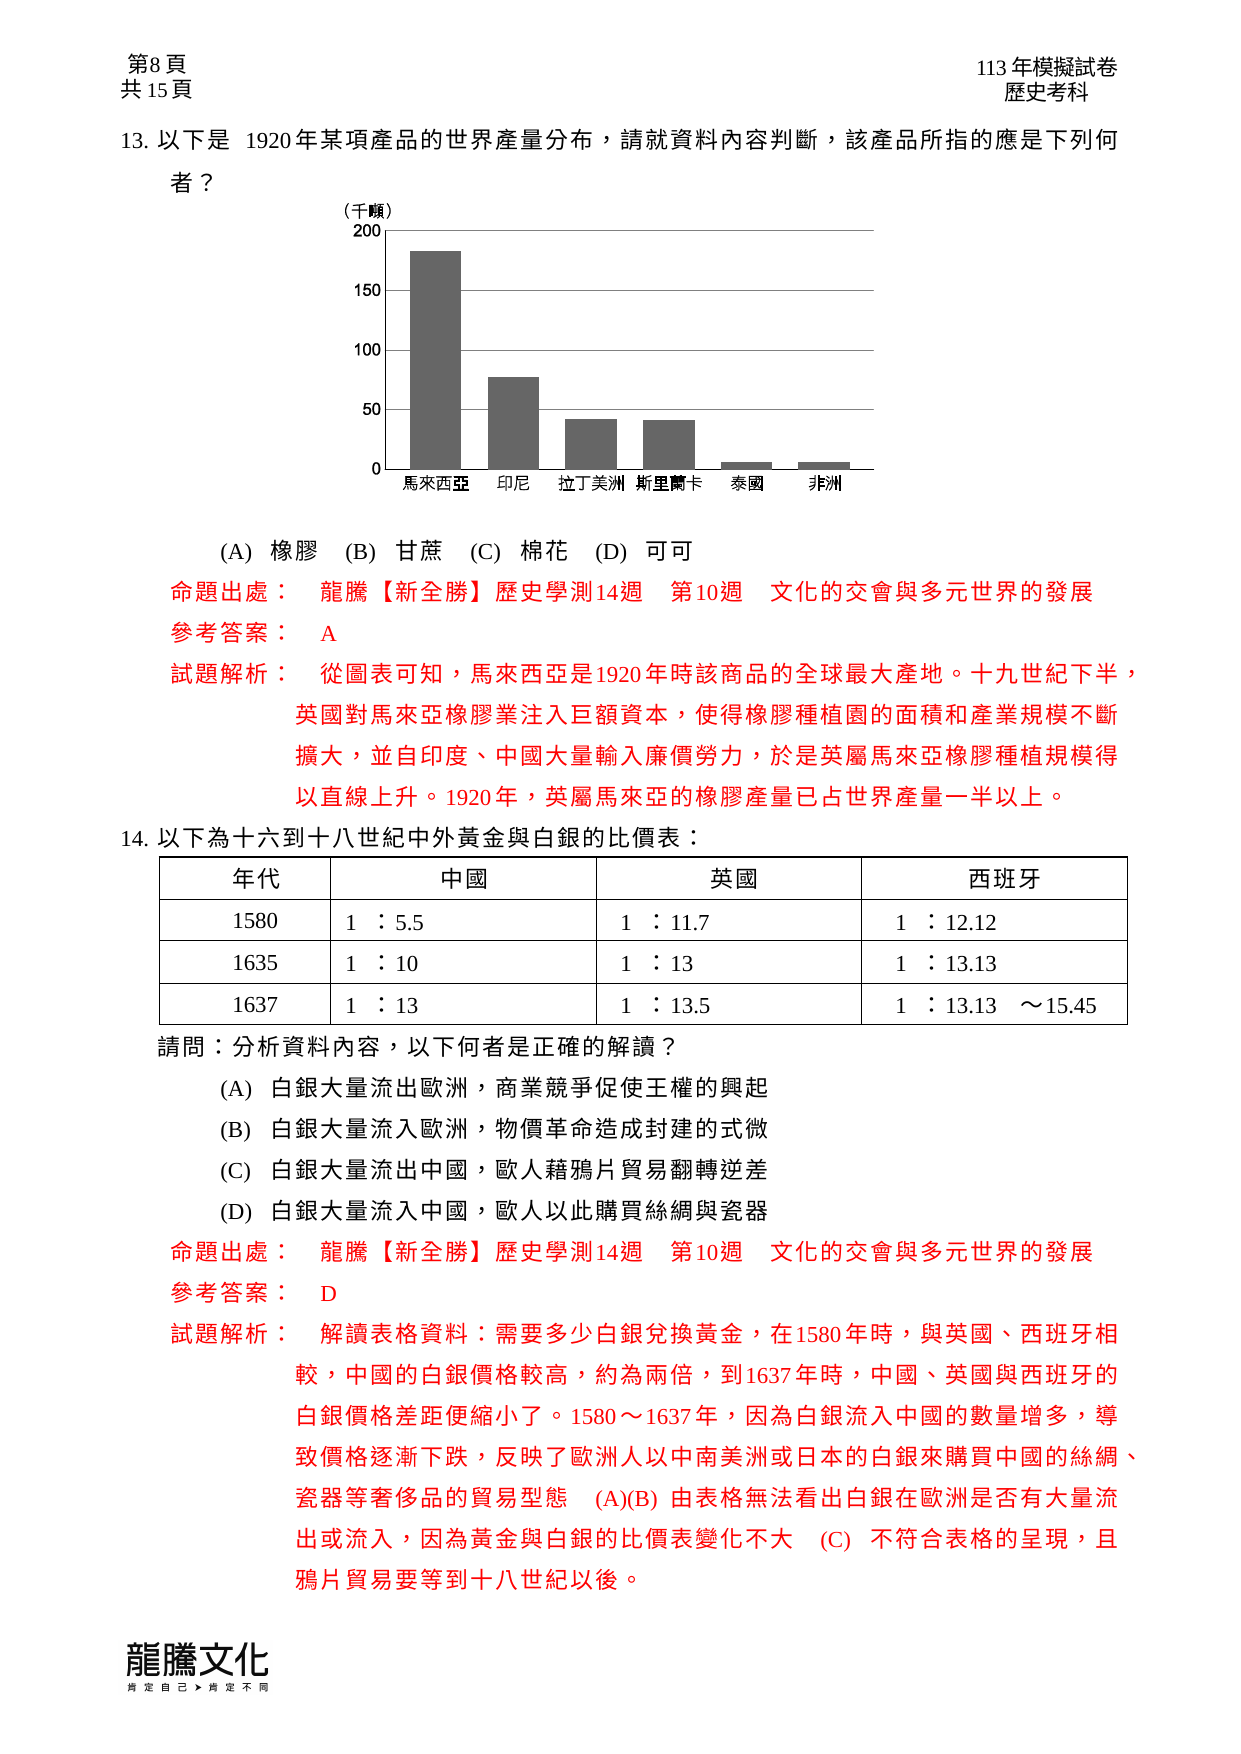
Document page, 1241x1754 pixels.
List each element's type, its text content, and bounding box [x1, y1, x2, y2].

text (A)橡膠 (B)甘蔗 (C)棉花 (D)可可 [195, 529, 1120, 570]
table_cell 1：13.5 [597, 984, 861, 1024]
table_header 英國 [597, 858, 861, 898]
text 13. 以下是1920年某項產品的世界產量分布，請就資料內容判斷，該產品所指的應是下列何者？ [120, 119, 1120, 201]
text 試題解析： 解讀表格資料：需要多少白銀兌換黃金，在1580年時，與英國、西班牙相較，中國的白銀價格較高，約為兩倍，到1637年時，中國、英國與西班牙的白銀價格差距便縮小了。1580～1637年，因為白銀流入中國的數量增多，導致價格逐漸下跌，反映了歐洲人以中南美洲或日本的白銀來購買中國的絲綢、瓷器等奢侈品的貿易型態 (A)(B)由表格無法看出白銀在歐洲是否有大量流出或流入，因為黃金與白銀的比價表變化不大 (C)不符合表格的呈現，且鴉片貿易要等到十八世紀以後。 [158, 1312, 1120, 1598]
text 命題出處： 龍騰【新全勝】歷史學測14週 第10週 文化的交會與多元世界的發展 [158, 570, 1120, 611]
table_cell 1：13 [331, 984, 596, 1024]
table_cell 1635 [160, 941, 330, 982]
table_cell 1：13 [597, 941, 861, 982]
text 試題解析： 從圖表可知，馬來西亞是1920年時該商品的全球最大產地。十九世紀下半，英國對馬來亞橡膠業注入巨額資本，使得橡膠種植園的面積和產業規模不斷擴大，並自印度、中國大量輸入廉價勞力，於是英屬馬來亞橡膠種植規模得以直線上升。1920年，英屬馬來亞的橡膠產量已占世界產量一半以上。 [158, 652, 1120, 816]
table_header 中國 [331, 858, 596, 898]
picture [118, 1640, 273, 1695]
table_cell 1580 [160, 900, 330, 940]
table_cell 1：10 [331, 941, 596, 982]
text 參考答案： A [158, 611, 1120, 652]
table_header 西班牙 [862, 858, 1127, 898]
text 參考答案： D [158, 1271, 1120, 1312]
text (D)白銀大量流入中國，歐人以此購買絲綢與瓷器 [195, 1189, 1120, 1230]
table_cell 1637 [160, 984, 330, 1024]
text (A)白銀大量流出歐洲，商業競爭促使王權的興起 [195, 1066, 1120, 1107]
table_header 年代 [160, 858, 330, 898]
table_cell 1：12.12 [862, 900, 1127, 940]
table_cell 1：11.7 [597, 900, 861, 940]
table_cell 1：13.13 [862, 941, 1127, 982]
text 14. 以下為十六到十八世紀中外黃金與白銀的比價表： [120, 816, 1120, 856]
text (B)白銀大量流入歐洲，物價革命造成封建的式微 [195, 1107, 1120, 1148]
table_cell 1：13.13～15.45 [862, 984, 1127, 1024]
text (C)白銀大量流出中國，歐人藉鴉片貿易翻轉逆差 [195, 1148, 1120, 1189]
text 命題出處： 龍騰【新全勝】歷史學測14週 第10週 文化的交會與多元世界的發展 [158, 1230, 1120, 1271]
text 請問：分析資料內容，以下何者是正確的解讀？ [120, 1025, 1120, 1066]
table_cell 1：5.5 [331, 900, 596, 940]
